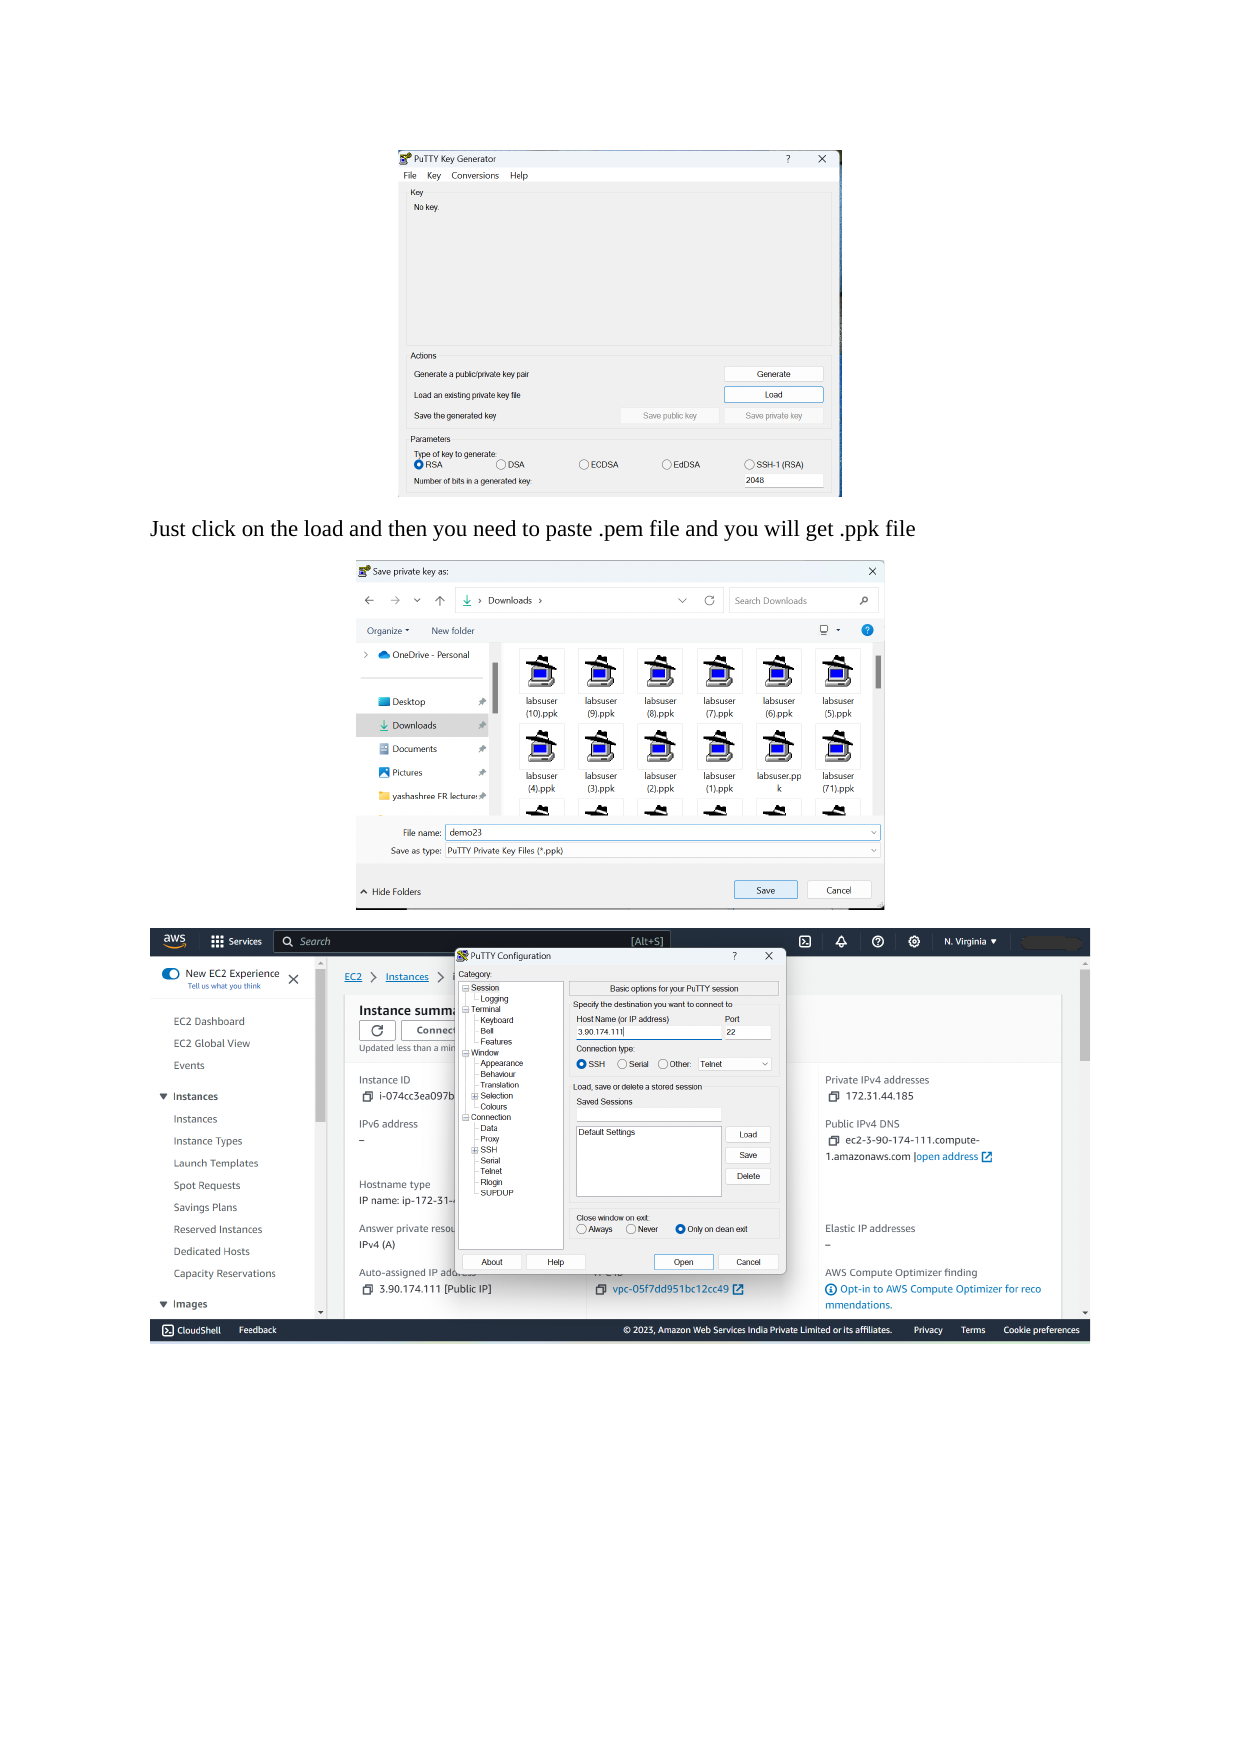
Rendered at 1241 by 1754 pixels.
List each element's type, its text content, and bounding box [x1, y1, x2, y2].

text Just click on the load and then you need to paste .pem file and you will get .ppk file [150, 515, 1090, 542]
picture [398, 150, 842, 497]
picture [356, 560, 885, 910]
picture [150, 928, 1091, 1344]
